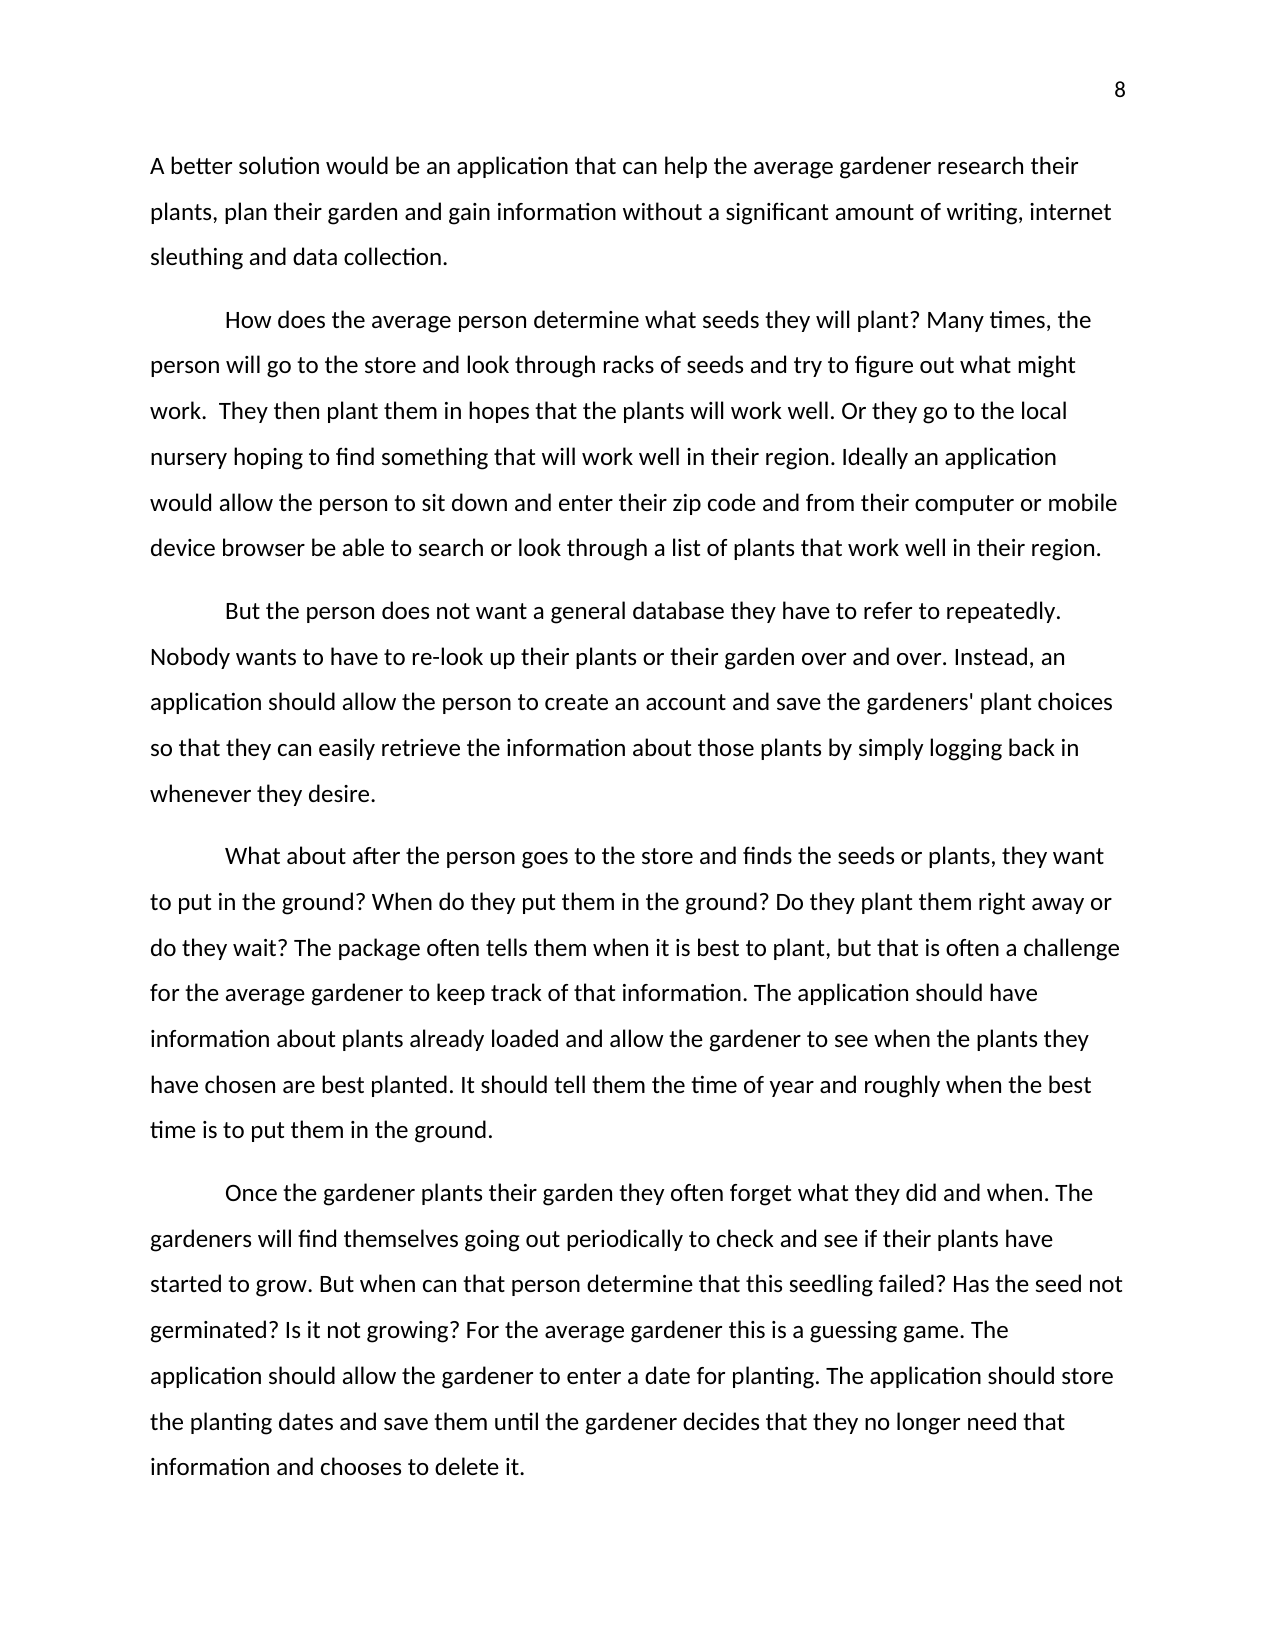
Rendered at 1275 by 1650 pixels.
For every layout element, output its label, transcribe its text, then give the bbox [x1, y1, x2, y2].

text How does the average person determine what seeds they will plant? Many times, the person will go to the store and look through racks of seeds and try to figure out what might work. They then plant them in hopes that the plants will work well. Or they go to the local nursery hoping to find something that will work well in their region. Ideally an application would allow the person to sit down and enter their zip code and from their computer or mobile device browser be able to search or look through a list of plants that work well in their region. [150, 304, 1125, 563]
text But the person does not want a general database they have to refer to repeatedly. Nobody wants to have to re-look up their plants or their garden over and over. Instead, an application should allow the person to create an account and save the gardeners' plant choices so that they can easily retrieve the information about those plants by simply logging back in whenever they desire. [150, 595, 1125, 808]
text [150, 150, 1125, 272]
text What about after the person goes to the store and finds the seeds or plants, they want to put in the ground? When do they put them in the ground? Do they plant them right away or do they wait? The package often tells them when it is best to plant, but that is often a challenge for the average gardener to keep track of that information. The application should have information about plants already loaded and allow the gardener to see when the plants they have chosen are best planted. It should tell them the time of year and roughly when the best time is to put them in the ground. [150, 840, 1125, 1145]
text Once the gardener plants their garden they often forget what they did and when. The gardeners will find themselves going out periodically to check and see if their plants have started to grow. But when can that person determine that this seedling failed? Has the seed not germinated? Is it not growing? For the average gardener this is a guessing game. The application should allow the gardener to enter a date for planting. The application should store the planting dates and save them until the gardener decides that they no longer need that information and chooses to delete it. [150, 1177, 1125, 1482]
